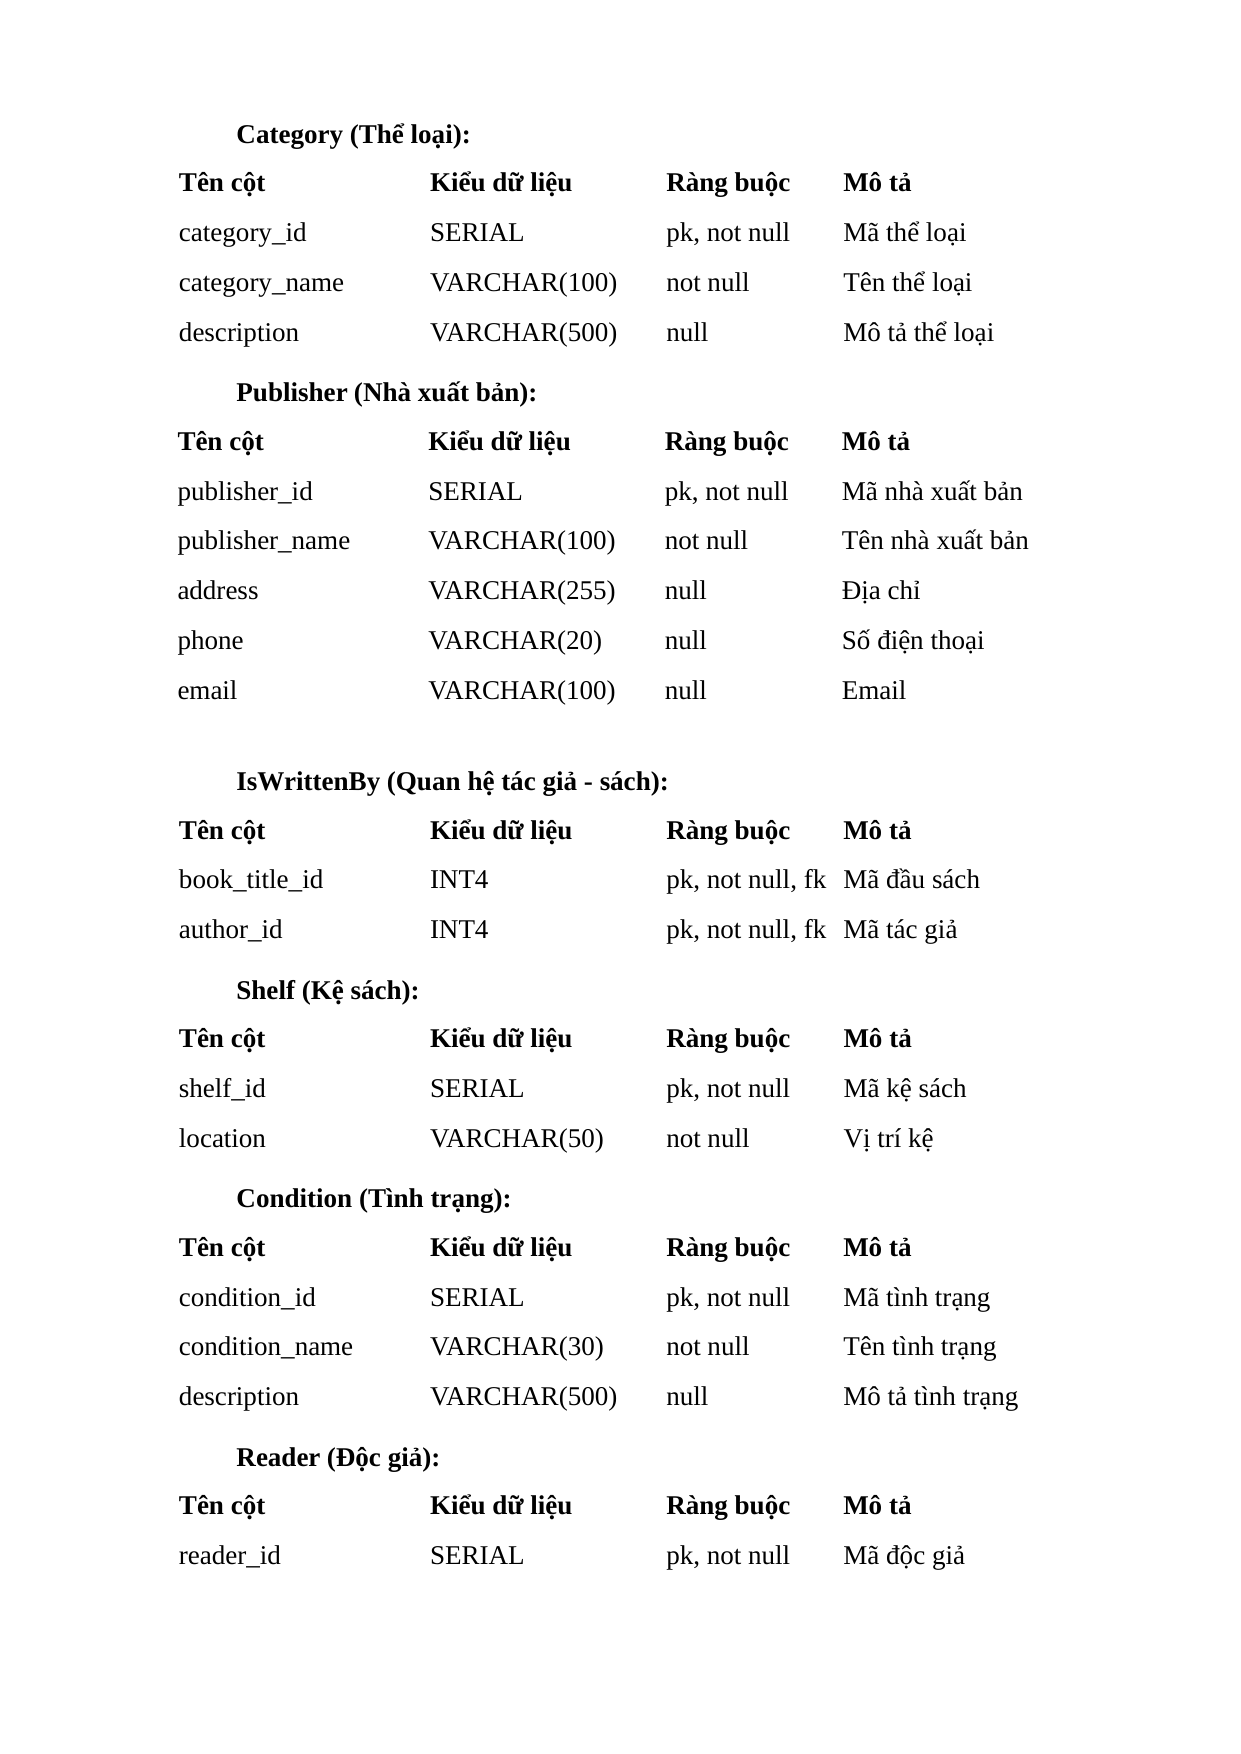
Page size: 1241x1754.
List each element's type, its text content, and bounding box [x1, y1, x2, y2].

table_cell category_id [177, 215, 428, 264]
text Reader (Độc giả): [177, 1441, 1152, 1472]
table_header Kiểu dữ liệu [427, 423, 663, 473]
table_cell VARCHAR(30) [428, 1329, 664, 1379]
table_cell VARCHAR(100) [427, 672, 663, 722]
table_header Tên cột [176, 423, 427, 473]
table_cell description [177, 1379, 428, 1428]
table_cell VARCHAR(50) [428, 1120, 664, 1170]
table_cell not null [665, 1329, 842, 1379]
table_cell condition_id [177, 1279, 428, 1329]
table_cell pk, not null [665, 1279, 842, 1329]
table_cell publisher_name [176, 523, 427, 573]
table_cell Mã tình trạng [842, 1279, 1078, 1329]
table_cell SERIAL [427, 473, 663, 523]
table_cell not null [663, 523, 840, 573]
table_header Mô tả [840, 423, 1076, 473]
table_cell Tên tình trạng [842, 1329, 1078, 1379]
table_cell VARCHAR(500) [428, 1379, 664, 1428]
text Category (Thể loại): [177, 118, 1152, 149]
table_cell reader_id [177, 1538, 428, 1587]
table_header Tên cột [177, 165, 428, 214]
table_cell pk, not null [664, 1538, 842, 1587]
table_header Kiểu dữ liệu [428, 1229, 664, 1279]
table_cell Mô tả tình trạng [842, 1379, 1078, 1428]
table_cell book_title_id [177, 862, 428, 912]
table_cell Mã đầu sách [842, 862, 1034, 912]
table_cell INT4 [428, 912, 664, 962]
table_cell SERIAL [428, 1538, 664, 1587]
table_header Ràng buộc [665, 812, 842, 862]
table_header Mô tả [842, 812, 1034, 862]
table_cell SERIAL [428, 1071, 664, 1120]
table_cell shelf_id [177, 1071, 428, 1120]
table_cell Mã độc giả [842, 1538, 1063, 1587]
table_cell null [665, 1379, 842, 1428]
table_cell author_id [177, 912, 428, 962]
table_cell description [177, 314, 428, 364]
table_cell not null [664, 264, 842, 314]
table_cell location [177, 1120, 428, 1170]
table_header Tên cột [177, 1021, 428, 1071]
table_header Mô tả [842, 1488, 1063, 1537]
table_cell email [176, 672, 427, 722]
text Publisher (Nhà xuất bản): [177, 376, 1152, 408]
table_cell Vị trí kệ [842, 1120, 1019, 1170]
text IsWrittenBy (Quan hệ tác giả - sách): [177, 482, 1152, 797]
table_header Mô tả [842, 165, 1063, 214]
table_cell null [663, 573, 840, 622]
table_cell SERIAL [428, 215, 664, 264]
table_cell condition_name [177, 1329, 428, 1379]
table_cell Mã thể loại [842, 215, 1063, 264]
table_cell VARCHAR(20) [427, 623, 663, 672]
table_header Ràng buộc [665, 1229, 842, 1279]
table_header Kiểu dữ liệu [428, 165, 664, 214]
table_header Tên cột [177, 812, 428, 862]
table_cell Mã kệ sách [842, 1071, 1019, 1120]
text Condition (Tình trạng): [177, 1183, 1152, 1214]
table_cell null [663, 672, 840, 722]
table_cell pk, not null [663, 473, 840, 523]
table_cell VARCHAR(500) [428, 314, 664, 364]
table_cell VARCHAR(100) [427, 523, 663, 573]
table_cell phone [176, 623, 427, 672]
table_header Ràng buộc [665, 1021, 842, 1071]
text Shelf (Kệ sách): [177, 974, 1152, 1005]
table_cell address [176, 573, 427, 622]
table_cell VARCHAR(255) [427, 573, 663, 622]
table_cell pk, not null [665, 1071, 842, 1120]
table_header Ràng buộc [663, 423, 840, 473]
table_cell Tên nhà xuất bản [840, 523, 1076, 573]
table_cell Mô tả thể loại [842, 314, 1063, 364]
table_cell Email [840, 672, 1076, 722]
table_cell null [664, 314, 842, 364]
table_cell null [663, 623, 840, 672]
table_header Mô tả [842, 1021, 1019, 1071]
table_cell category_name [177, 264, 428, 314]
table_cell Mã nhà xuất bản [840, 473, 1076, 523]
table_cell Tên thể loại [842, 264, 1063, 314]
table_cell Địa chỉ [840, 573, 1076, 622]
table_cell pk, not null [664, 215, 842, 264]
table_cell pk, not null, fk [665, 862, 842, 912]
table_cell not null [665, 1120, 842, 1170]
table_header Kiểu dữ liệu [428, 1021, 664, 1071]
table_header Mô tả [842, 1229, 1078, 1279]
table_cell Số điện thoại [840, 623, 1076, 672]
table_header Kiểu dữ liệu [428, 812, 664, 862]
table_header Ràng buộc [664, 165, 842, 214]
table_header Ràng buộc [664, 1488, 842, 1537]
table_cell Mã tác giả [842, 912, 1034, 962]
table_cell VARCHAR(100) [428, 264, 664, 314]
table_header Tên cột [177, 1488, 428, 1537]
table_header Kiểu dữ liệu [428, 1488, 664, 1537]
table_cell pk, not null, fk [665, 912, 842, 962]
table_cell SERIAL [428, 1279, 664, 1329]
table_cell INT4 [428, 862, 664, 912]
table_cell publisher_id [176, 473, 427, 523]
table_header Tên cột [177, 1229, 428, 1279]
